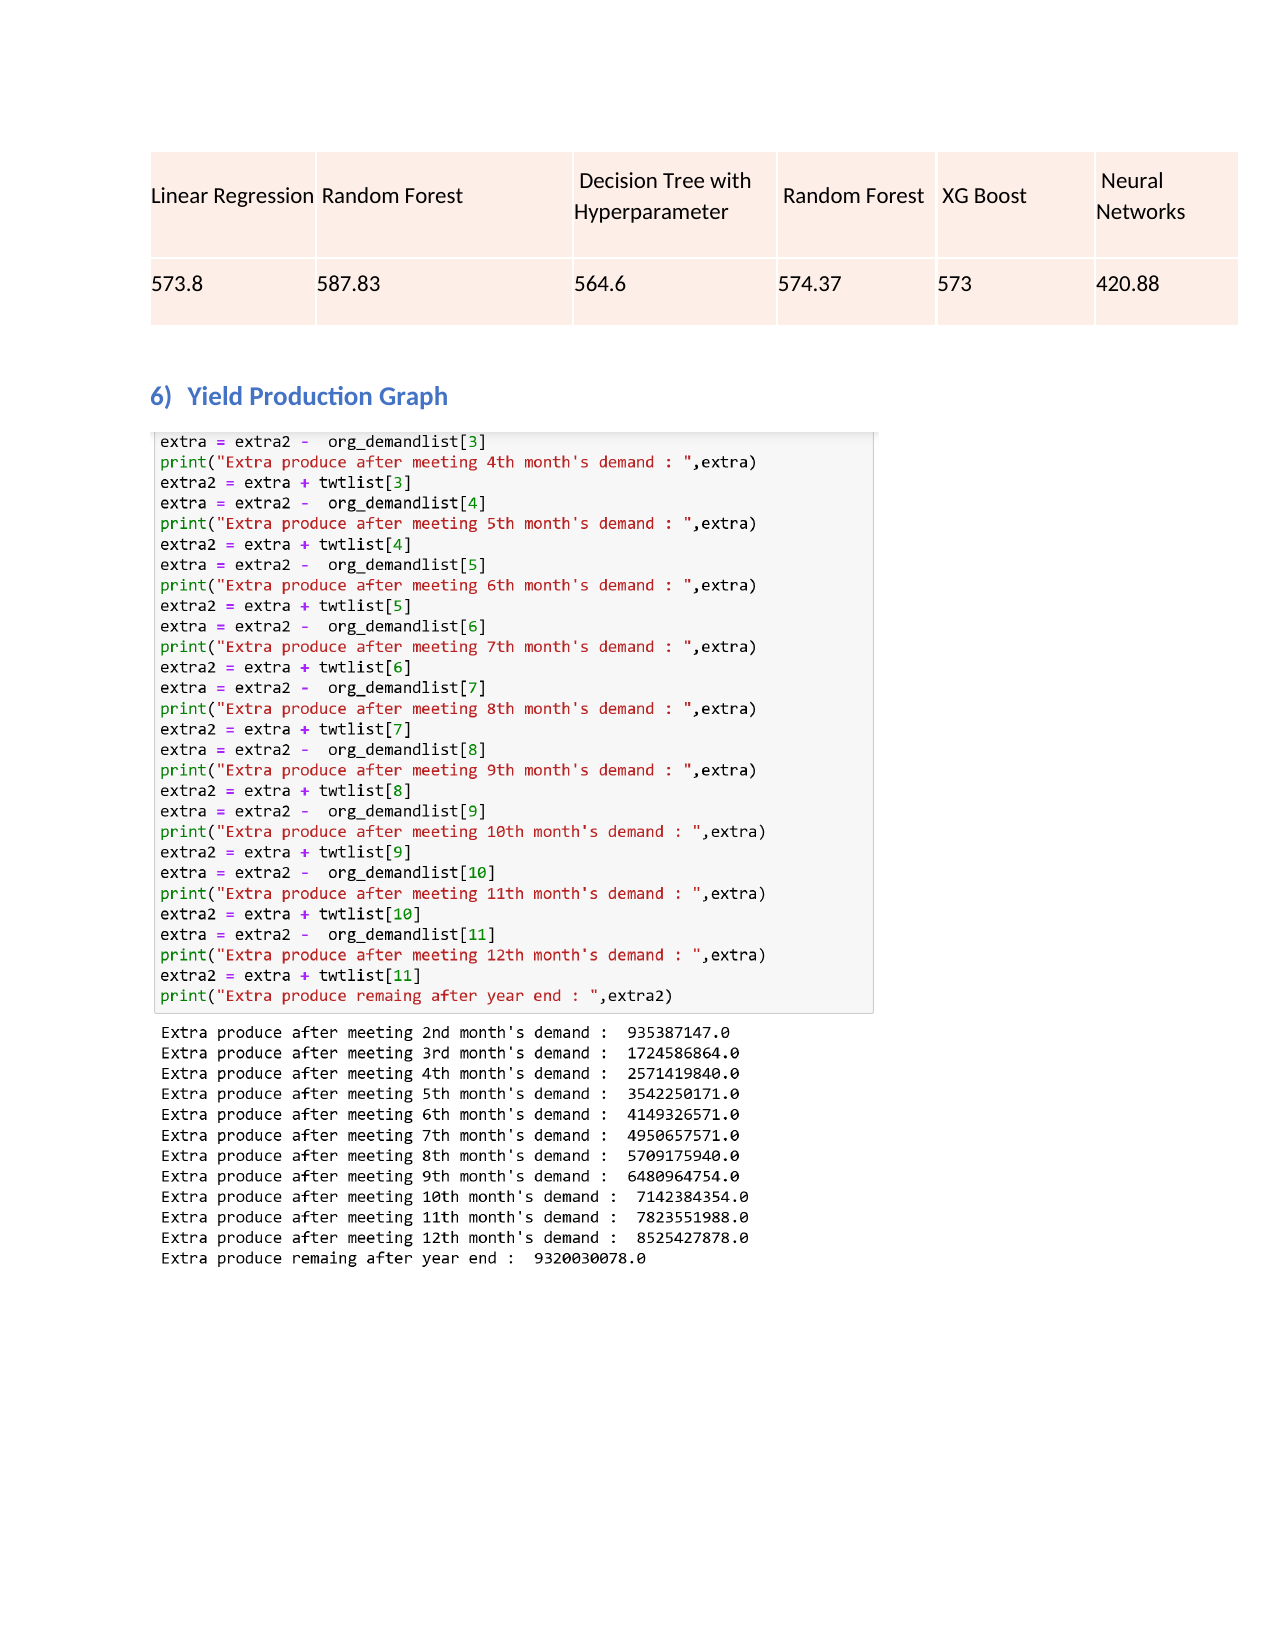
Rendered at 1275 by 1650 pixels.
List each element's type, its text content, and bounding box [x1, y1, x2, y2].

picture [150, 431, 879, 1273]
table_cell 420.88 [1096, 259, 1238, 325]
table_cell 574.37 [778, 259, 935, 325]
table_header Neural Networks [1096, 152, 1238, 257]
table_header Decision Tree with Hyperparameter [574, 152, 776, 257]
table_cell 573.8 [151, 259, 315, 325]
table_header Random Forest [778, 152, 935, 257]
table_cell 587.83 [317, 259, 572, 325]
table_cell 573 [938, 259, 1094, 325]
table_header Linear Regression [151, 152, 315, 257]
table_header XG Boost [938, 152, 1094, 257]
table_cell 564.6 [574, 259, 776, 325]
table_header Random Forest [317, 152, 572, 257]
list Yield Production Graph [150, 379, 1125, 412]
